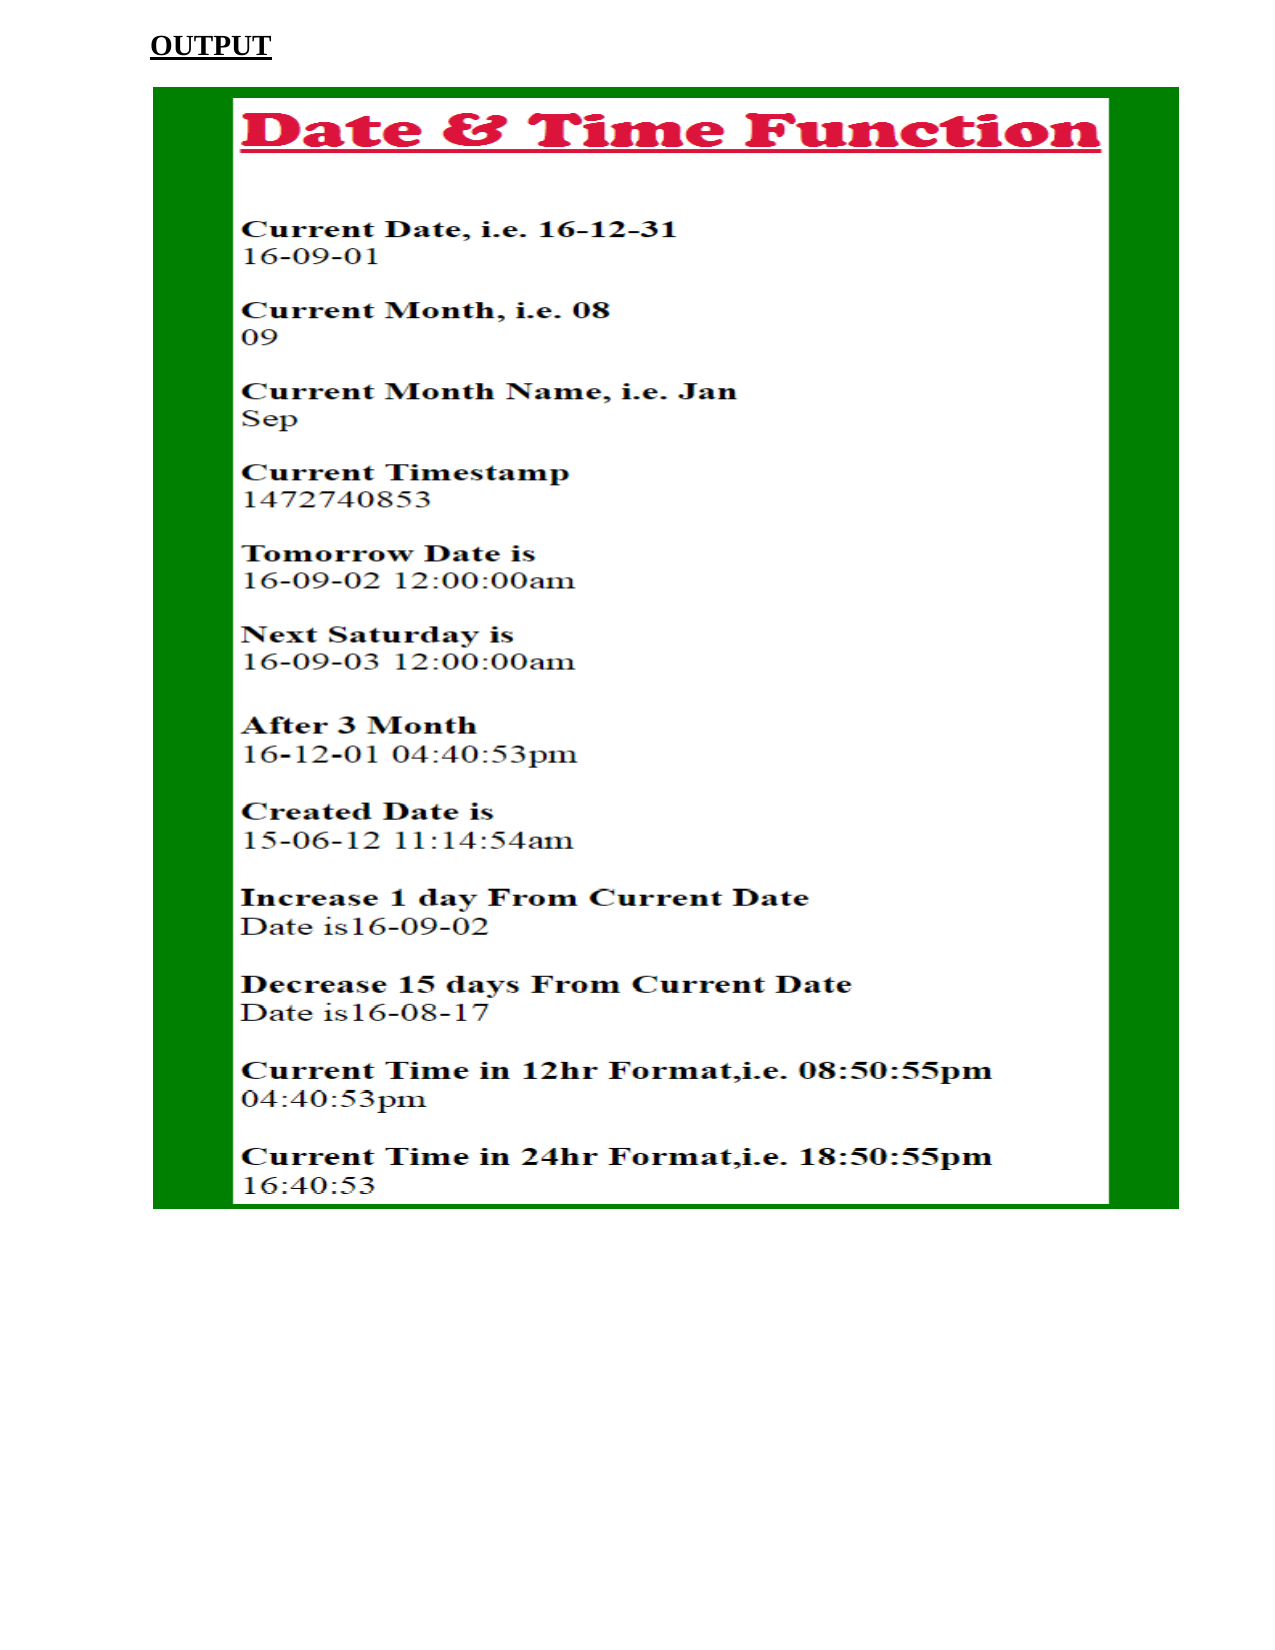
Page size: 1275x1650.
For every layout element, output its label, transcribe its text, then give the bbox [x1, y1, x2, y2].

picture [153, 87, 1179, 1209]
text OUTPUT [150, 28, 1192, 61]
